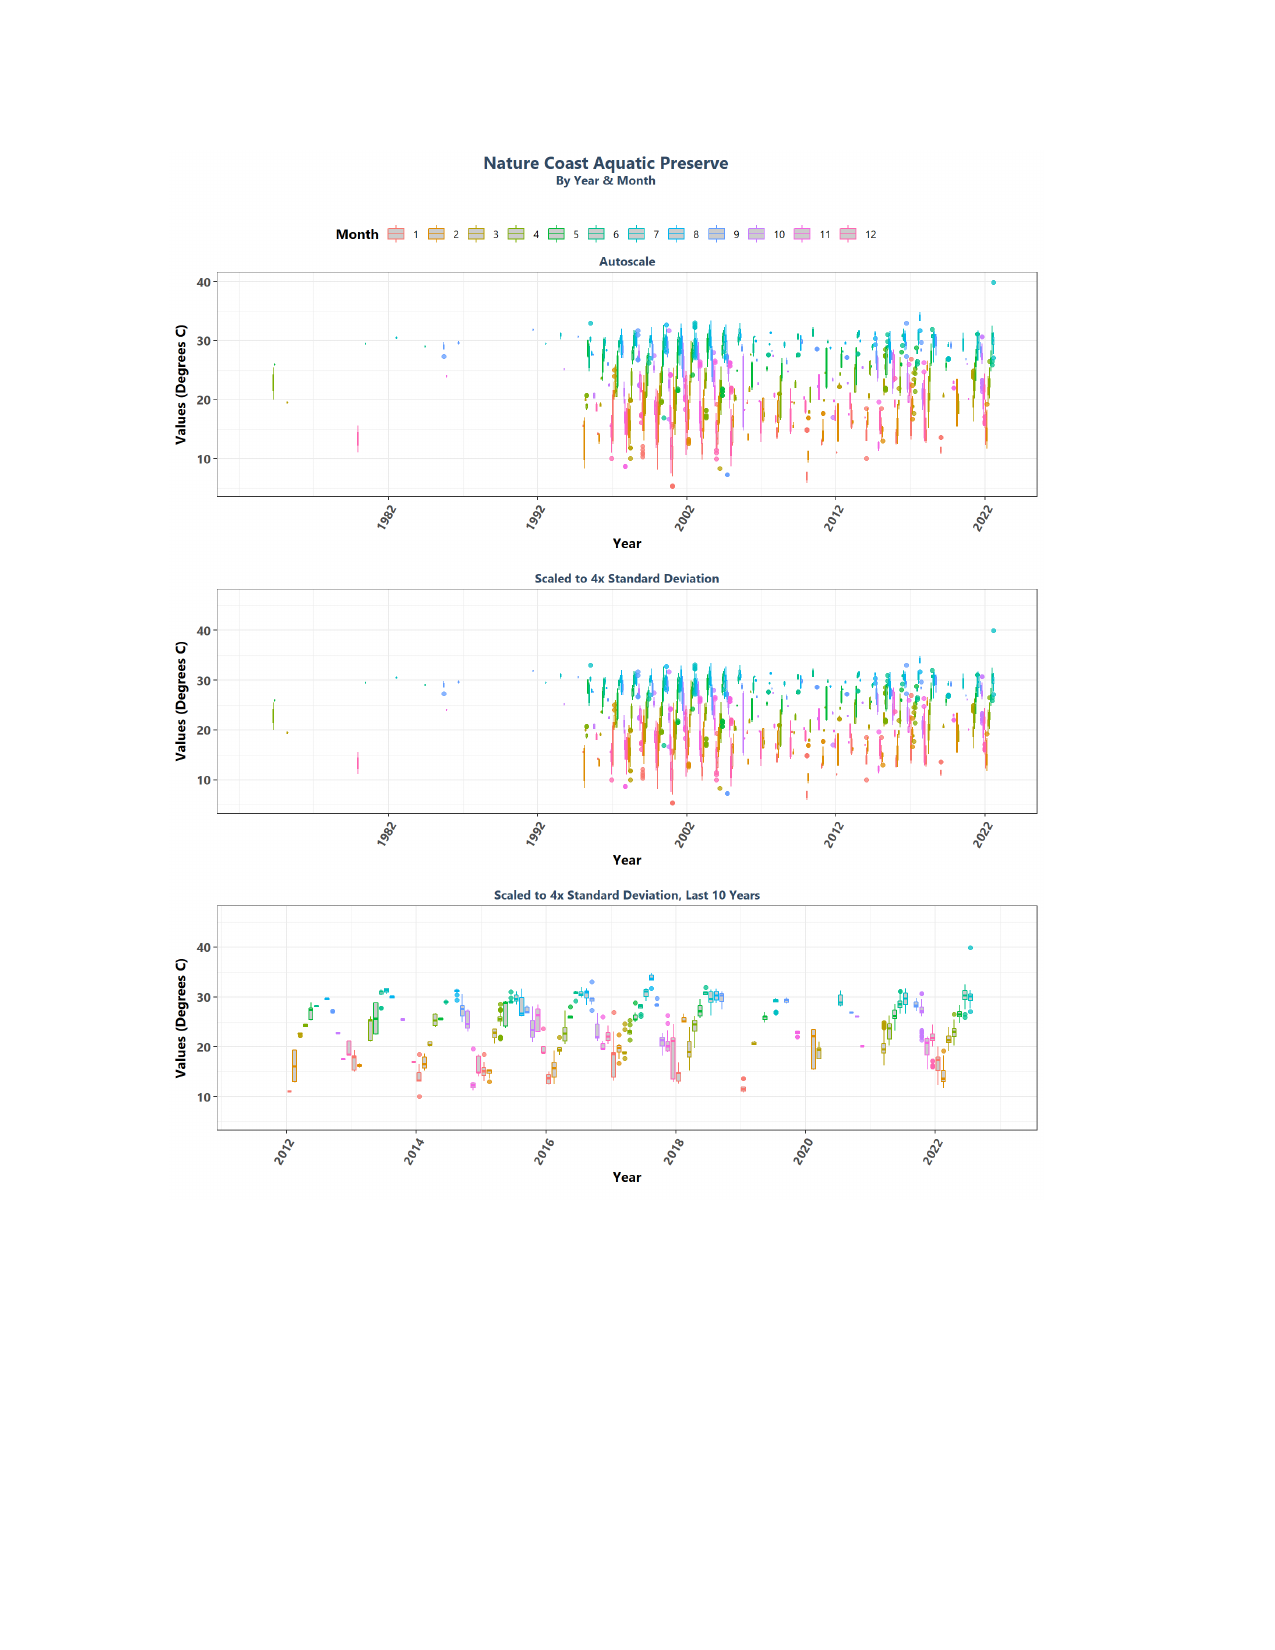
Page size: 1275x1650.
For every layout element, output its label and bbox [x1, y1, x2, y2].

picture [168, 150, 1044, 1200]
